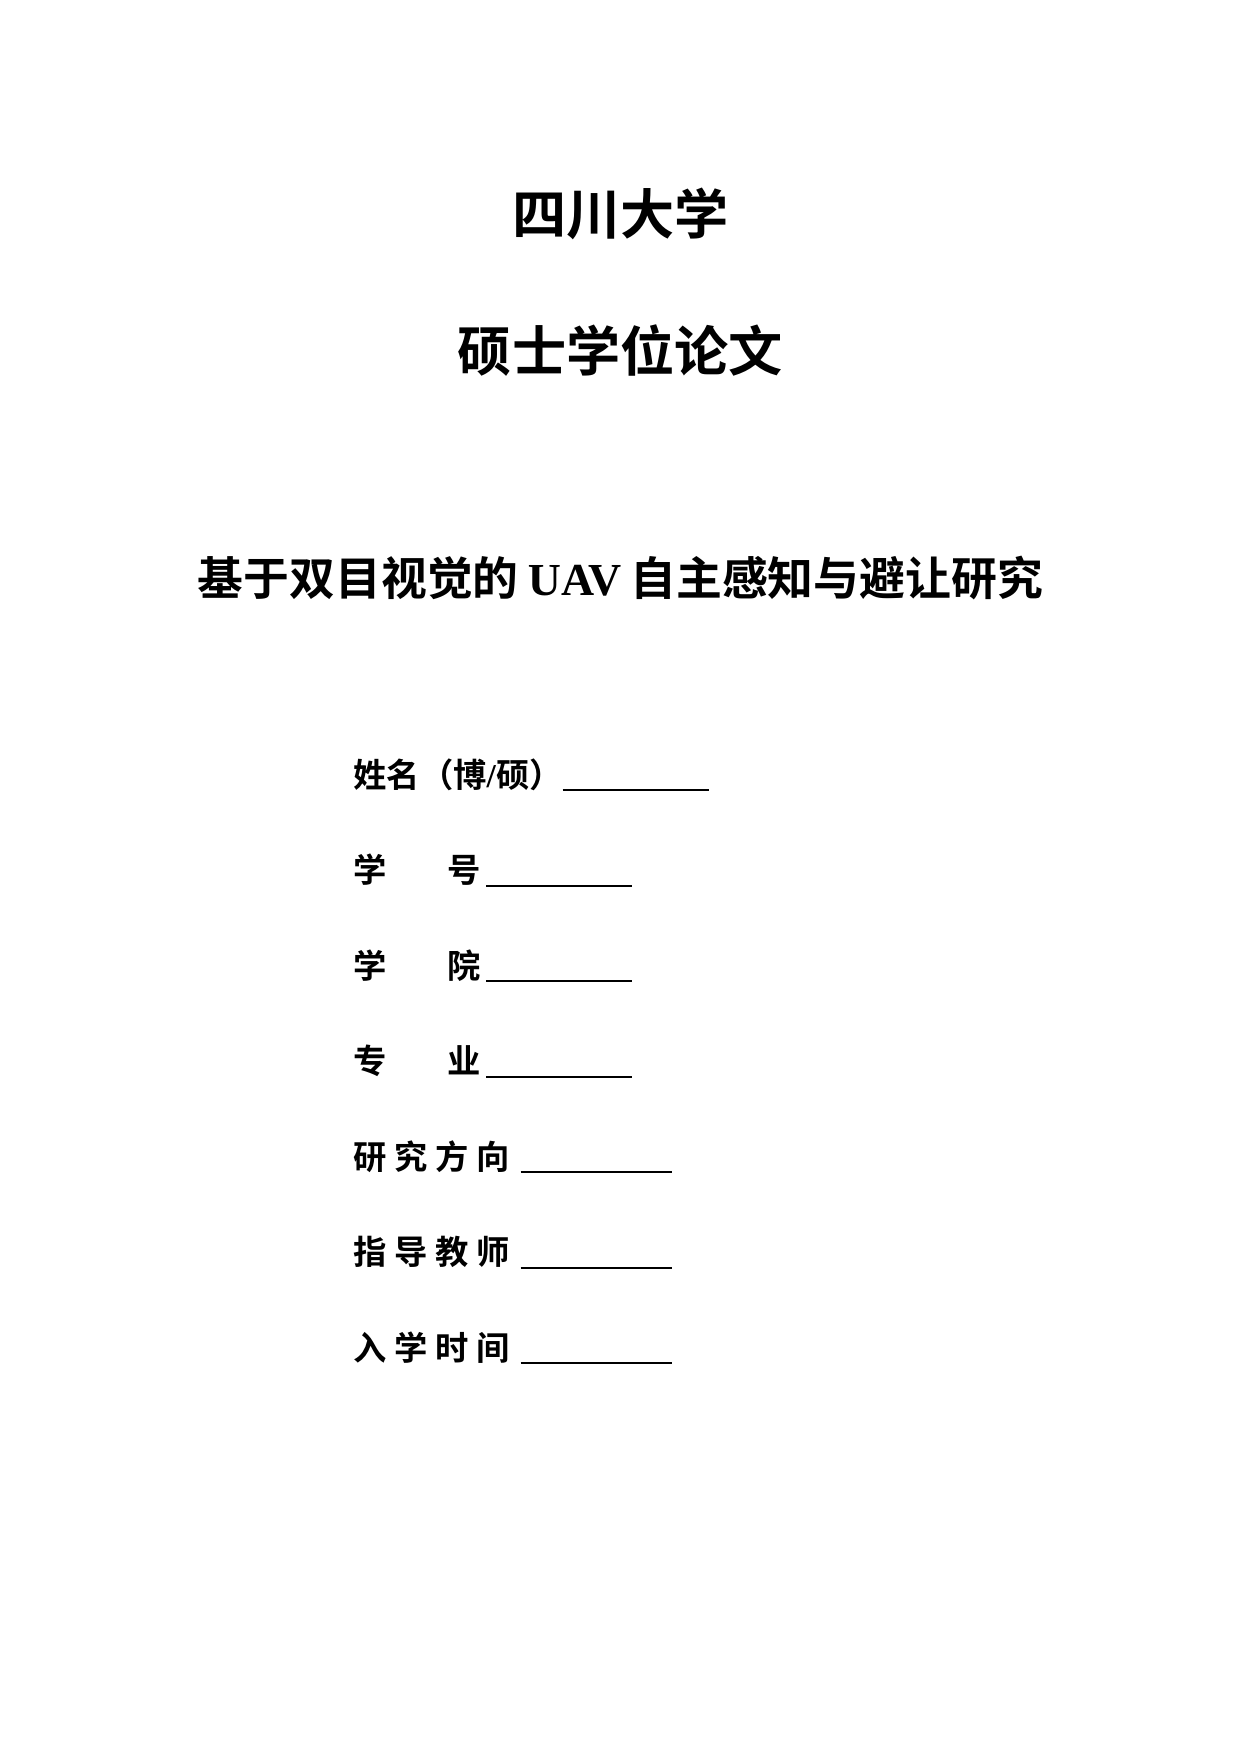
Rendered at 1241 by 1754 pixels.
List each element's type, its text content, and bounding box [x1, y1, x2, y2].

text 入 学 时 间 [187, 1313, 1053, 1378]
text 四川大学 [187, 162, 1053, 259]
text 指 导 教 师 [187, 1218, 1053, 1283]
text 基于双目视觉的UAV自主感知与避让研究 [187, 527, 1053, 624]
text 学 院 [187, 931, 1053, 996]
text 学 号 [187, 836, 1053, 901]
text 专 业 [187, 1027, 1053, 1092]
text 硕士学位论文 [187, 299, 1053, 396]
text 研 究 方 向 [187, 1122, 1053, 1187]
text 姓名（博/硕） [187, 740, 1053, 805]
